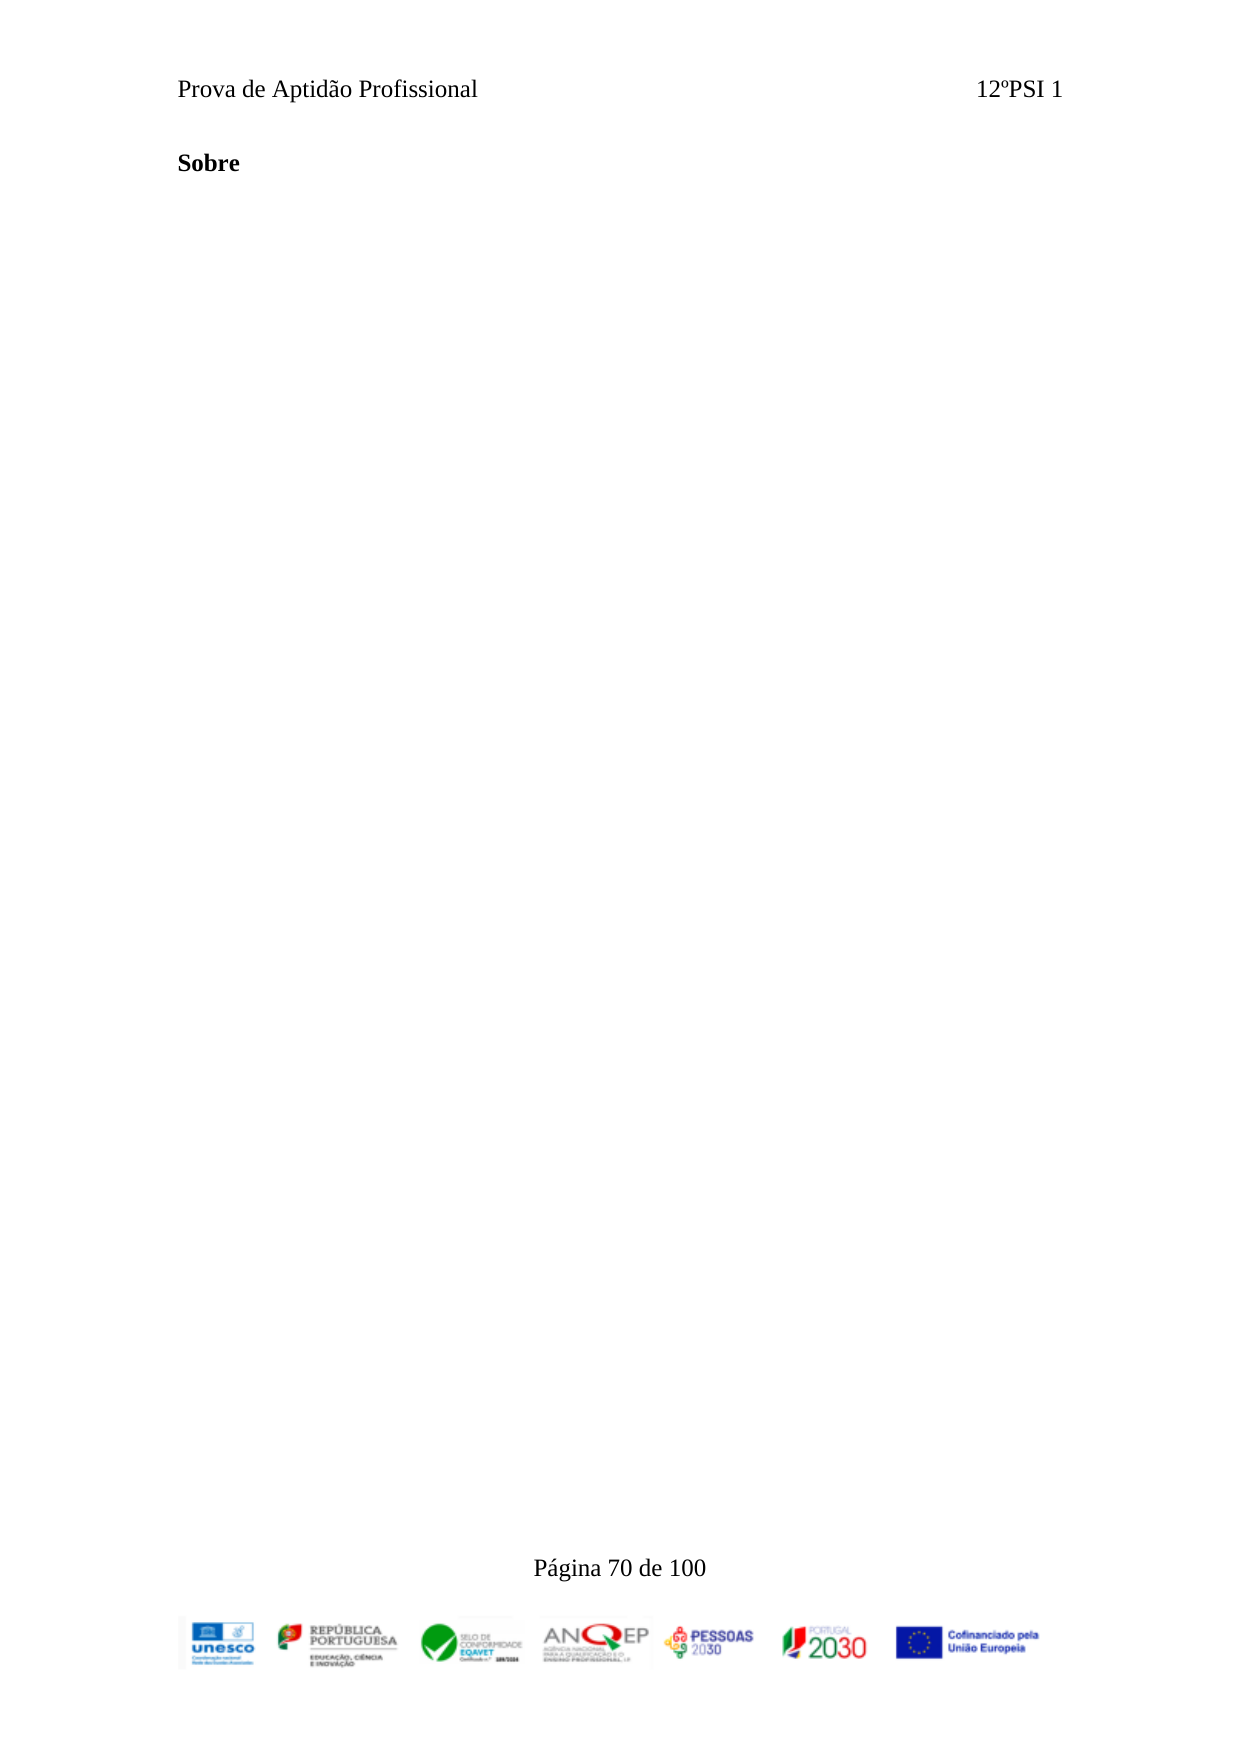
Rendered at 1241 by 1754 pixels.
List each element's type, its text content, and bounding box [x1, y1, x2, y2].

picture [177, 1615, 1084, 1677]
text Sobre [177, 148, 1063, 176]
